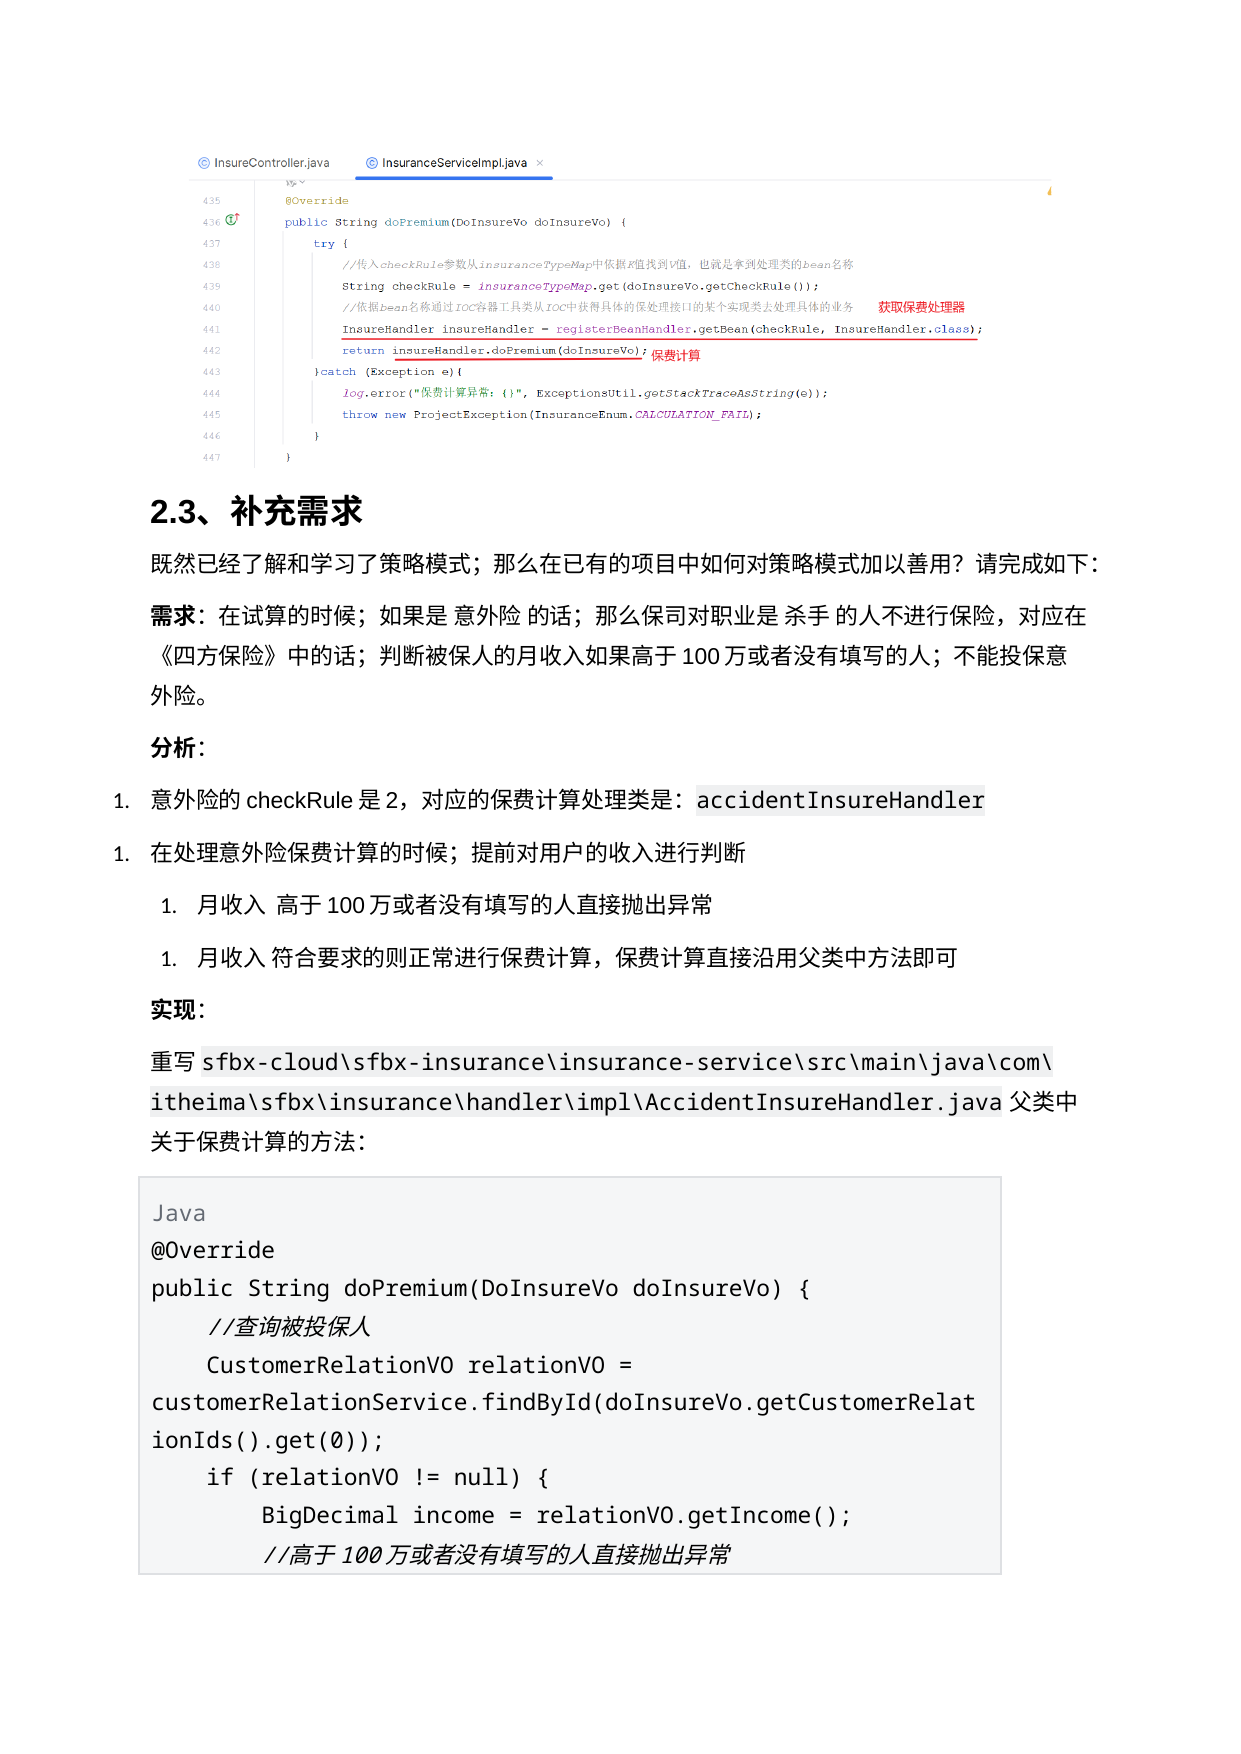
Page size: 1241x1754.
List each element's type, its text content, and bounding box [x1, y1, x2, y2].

text 分析： [150, 730, 1090, 763]
list 意外险的checkRule是2，对应的保费计算处理类是：accidentInsureHandler [112, 782, 1090, 816]
text 重写 sfbx-cloud\sfbx-insurance\insurance-service\src\main\java\com\itheima\sfbx\insurance\handler\impl\AccidentInsureHandler.java 父类中关于保费计算的方法： [150, 1044, 1090, 1157]
list 月收入 符合要求的则正常进行保费计算，保费计算直接沿用父类中方法即可 [160, 939, 1090, 973]
list 在处理意外险保费计算的时候；提前对用户的收入进行判断 [112, 835, 1090, 868]
picture [188, 150, 1052, 468]
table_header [140, 1178, 1000, 1573]
text 实现： [150, 992, 1090, 1025]
text 既然已经了解和学习了策略模式；那么在已有的项目中如何对策略模式加以善用？请完成如下： [150, 546, 1090, 579]
list 月收入 高于100万或者没有填写的人直接抛出异常 [160, 887, 1090, 920]
text 需求：在试算的时候；如果是 意外险 的话；那么保司对职业是 杀手 的人不进行保险，对应在《四方保险》中的话；判断被保人的月收入如果高于100万或者没有填写的人；不能投保意外险。 [150, 598, 1090, 711]
